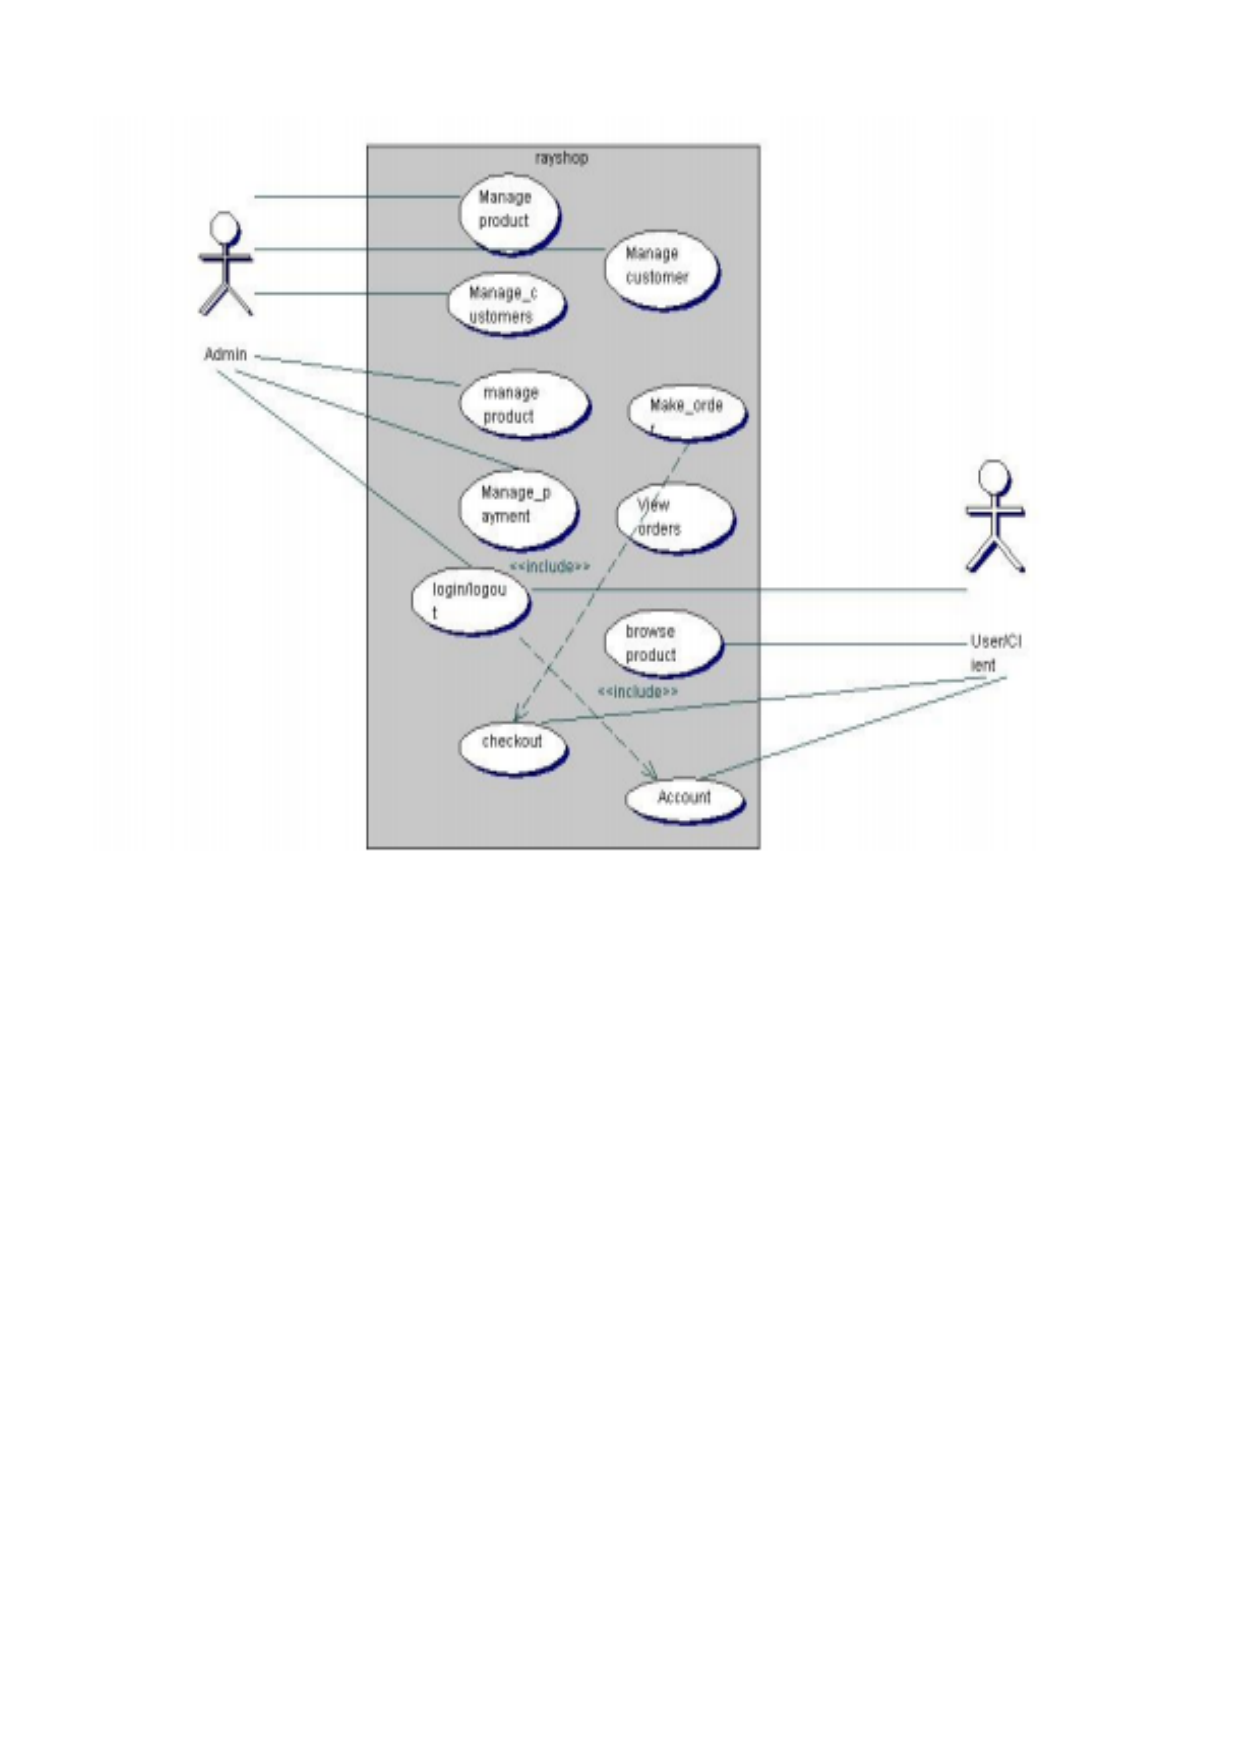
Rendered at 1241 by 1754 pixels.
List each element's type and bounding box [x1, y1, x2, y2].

picture [72, 110, 1097, 887]
